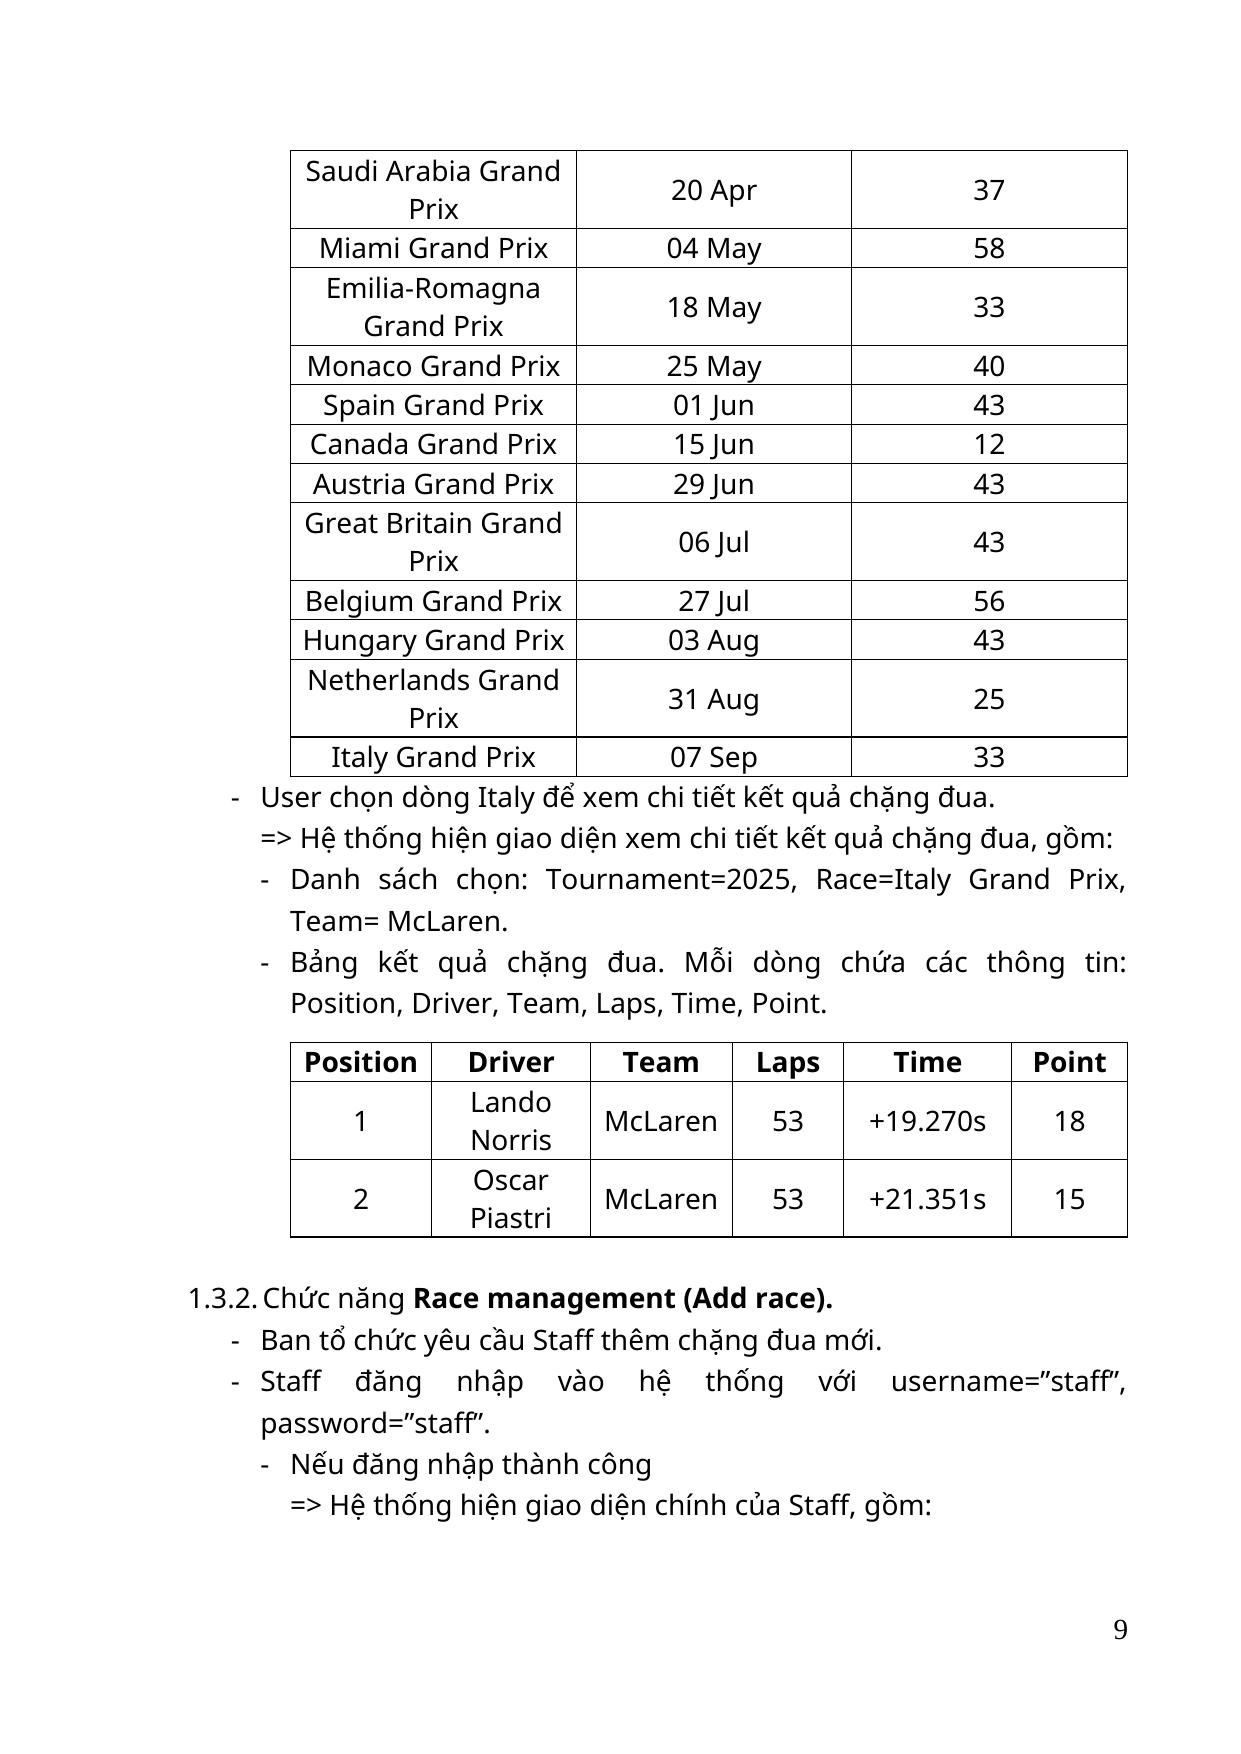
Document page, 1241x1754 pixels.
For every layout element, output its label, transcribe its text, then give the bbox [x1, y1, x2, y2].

table_cell 43 [852, 503, 1127, 580]
table_cell 40 [852, 346, 1127, 384]
table_cell 43 [852, 385, 1127, 423]
list Staff đăng nhập vào hệ thống với username=”staff”, password=”staff”. [231, 1362, 1128, 1441]
table_cell 2 [291, 1160, 431, 1236]
table_cell 33 [852, 738, 1127, 776]
table_cell Canada Grand Prix [291, 425, 576, 463]
table_cell Miami Grand Prix [291, 229, 576, 267]
table_cell 29 Jun [577, 464, 851, 502]
table_cell +21.351s [844, 1160, 1011, 1236]
list Ban tổ chức yêu cầu Staff thêm chặng đua mới. [231, 1320, 1128, 1358]
table_cell 20 Apr [577, 151, 851, 228]
table_cell 01 Jun [577, 385, 851, 423]
table_cell McLaren [591, 1082, 732, 1159]
list => Hệ thống hiện giao diện chính của Staff, gồm: [290, 1486, 1128, 1524]
table_cell 15 Jun [577, 425, 851, 463]
table_cell 53 [733, 1160, 843, 1236]
table_cell 58 [852, 229, 1127, 267]
table_cell 53 [733, 1082, 843, 1159]
table_cell Monaco Grand Prix [291, 346, 576, 384]
list User chọn dòng Italy để xem chi tiết kết quả chặng đua. [231, 777, 1128, 815]
table_cell 18 May [577, 268, 851, 345]
table_cell 31 Aug [577, 660, 851, 736]
table_header Laps [733, 1043, 843, 1081]
table_cell 56 [852, 581, 1127, 619]
table_header Position [291, 1043, 431, 1081]
table_header Time [844, 1043, 1011, 1081]
table_cell 04 May [577, 229, 851, 267]
table_cell 25 [852, 660, 1127, 736]
table_cell Great Britain Grand Prix [291, 503, 576, 580]
table_cell 06 Jul [577, 503, 851, 580]
list Danh sách chọn: Tournament=2025, Race=Italy Grand Prix, Team= McLaren. [260, 859, 1128, 939]
table_cell 18 [1012, 1082, 1127, 1159]
table_cell Lando Norris [432, 1082, 590, 1159]
table_cell Austria Grand Prix [291, 464, 576, 502]
table_cell 15 [1012, 1160, 1127, 1236]
table_cell 12 [852, 425, 1127, 463]
table_cell McLaren [591, 1160, 732, 1236]
table_header Point [1012, 1043, 1127, 1081]
table_cell Netherlands Grand Prix [291, 660, 576, 736]
table_cell 03 Aug [577, 620, 851, 659]
table_cell 1 [291, 1082, 431, 1159]
list => Hệ thống hiện giao diện xem chi tiết kết quả chặng đua, gồm: [260, 818, 1128, 857]
table_cell 43 [852, 464, 1127, 502]
table_cell 37 [852, 151, 1127, 228]
table_cell Italy Grand Prix [291, 738, 576, 776]
table_cell 43 [852, 620, 1127, 659]
table_cell 25 May [577, 346, 851, 384]
table_cell 07 Sep [577, 738, 851, 776]
table_cell Hungary Grand Prix [291, 620, 576, 659]
table_header Driver [432, 1043, 590, 1081]
table_cell 27 Jul [577, 581, 851, 619]
table_header Team [591, 1043, 732, 1081]
table_cell Belgium Grand Prix [291, 581, 576, 619]
table_cell Emilia-Romagna Grand Prix [291, 268, 576, 345]
table_cell 33 [852, 268, 1127, 345]
list Nếu đăng nhập thành công [260, 1444, 1128, 1483]
table_cell Spain Grand Prix [291, 385, 576, 423]
table_cell Saudi Arabia Grand Prix [291, 151, 576, 228]
table_cell +19.270s [844, 1082, 1011, 1159]
table_cell Oscar Piastri [432, 1160, 590, 1236]
list Chức năng Race management (Add race). [187, 1279, 1128, 1317]
list Bảng kết quả chặng đua. Mỗi dòng chứa các thông tin: Position, Driver, Team, Laps, Time, Point. [260, 942, 1128, 1022]
